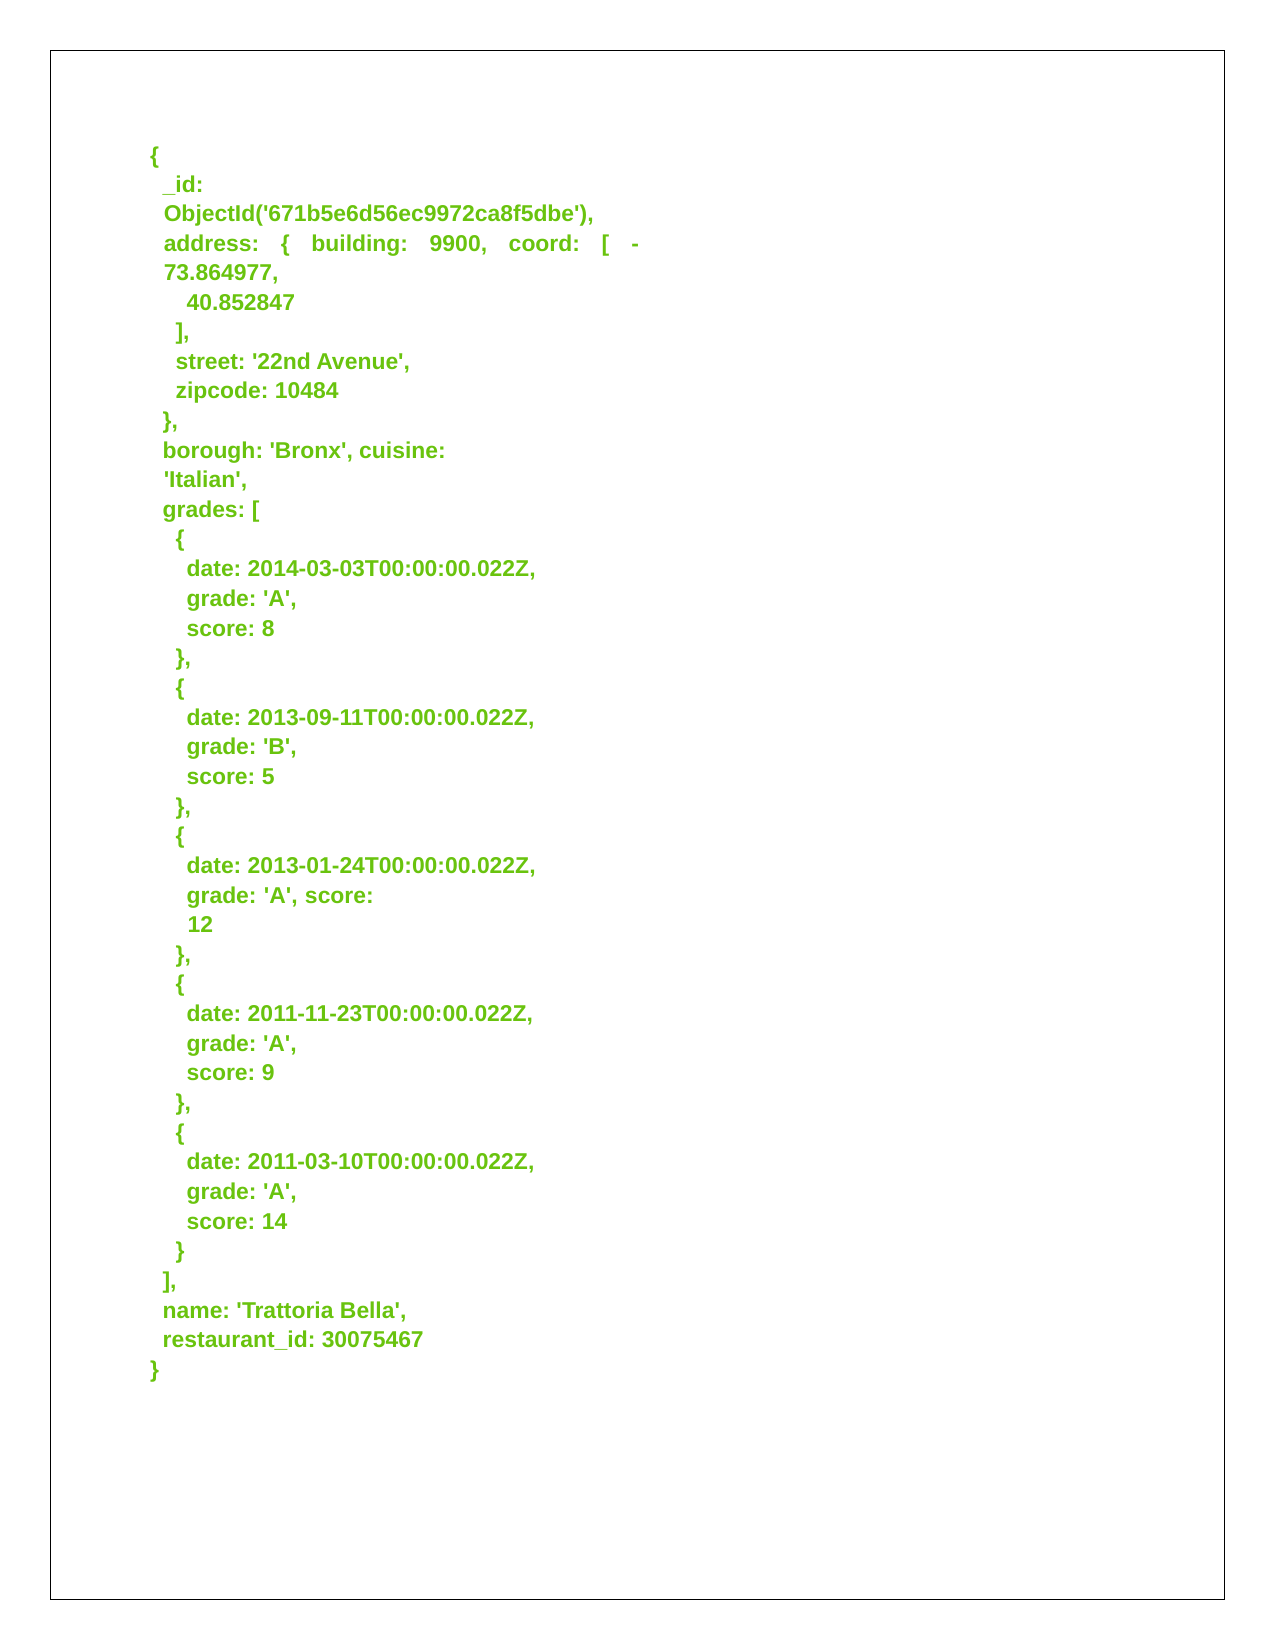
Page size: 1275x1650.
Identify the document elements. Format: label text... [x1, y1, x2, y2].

text }, [175, 1089, 543, 1115]
text { [175, 970, 543, 997]
text { [175, 1119, 543, 1145]
text restaurant_id: 30075467 [162, 1326, 543, 1353]
text street: '22nd Avenue', [175, 348, 543, 374]
text grade: 'B', [186, 733, 543, 759]
text 40.852847 [186, 288, 543, 315]
text date: 2013-01-24T00:00:00.022Z, [186, 852, 543, 878]
text name: 'Trattoria Bella', [162, 1297, 543, 1323]
text zipcode: 10484 [175, 377, 543, 404]
text grade: 'A', [186, 1178, 543, 1204]
text } [150, 1356, 543, 1382]
text date: 2013-09-11T00:00:00.022Z, [186, 703, 543, 730]
text score: 9 [186, 1059, 543, 1086]
text { [175, 822, 543, 849]
text grade: 'A', [186, 1029, 543, 1056]
text }, [175, 793, 543, 819]
text { [175, 525, 543, 552]
text _id: ObjectId('671b5e6d56ec9972ca8f5dbe'), address: { building: 9900, coord: [ -73.864977, [162, 171, 638, 285]
text }, [175, 941, 543, 967]
text date: 2011-11-23T00:00:00.022Z, [186, 1000, 543, 1026]
text date: 2011-03-10T00:00:00.022Z, [186, 1148, 543, 1175]
text }, [162, 407, 543, 433]
text date: 2014-03-03T00:00:00.022Z, [186, 555, 543, 581]
text ], [175, 318, 543, 344]
text }, [175, 644, 543, 671]
text grade: 'A', [186, 585, 543, 611]
text score: 5 [186, 763, 543, 789]
text { [150, 142, 543, 168]
text grade: 'A', score: 12 [186, 882, 374, 937]
text borough: 'Bronx', cuisine: 'Italian', [162, 437, 446, 492]
text grades: [ [162, 496, 543, 522]
text score: 8 [186, 614, 543, 641]
text ], [162, 1267, 543, 1293]
text } [175, 1237, 543, 1264]
text score: 14 [186, 1208, 543, 1234]
text { [175, 674, 543, 700]
